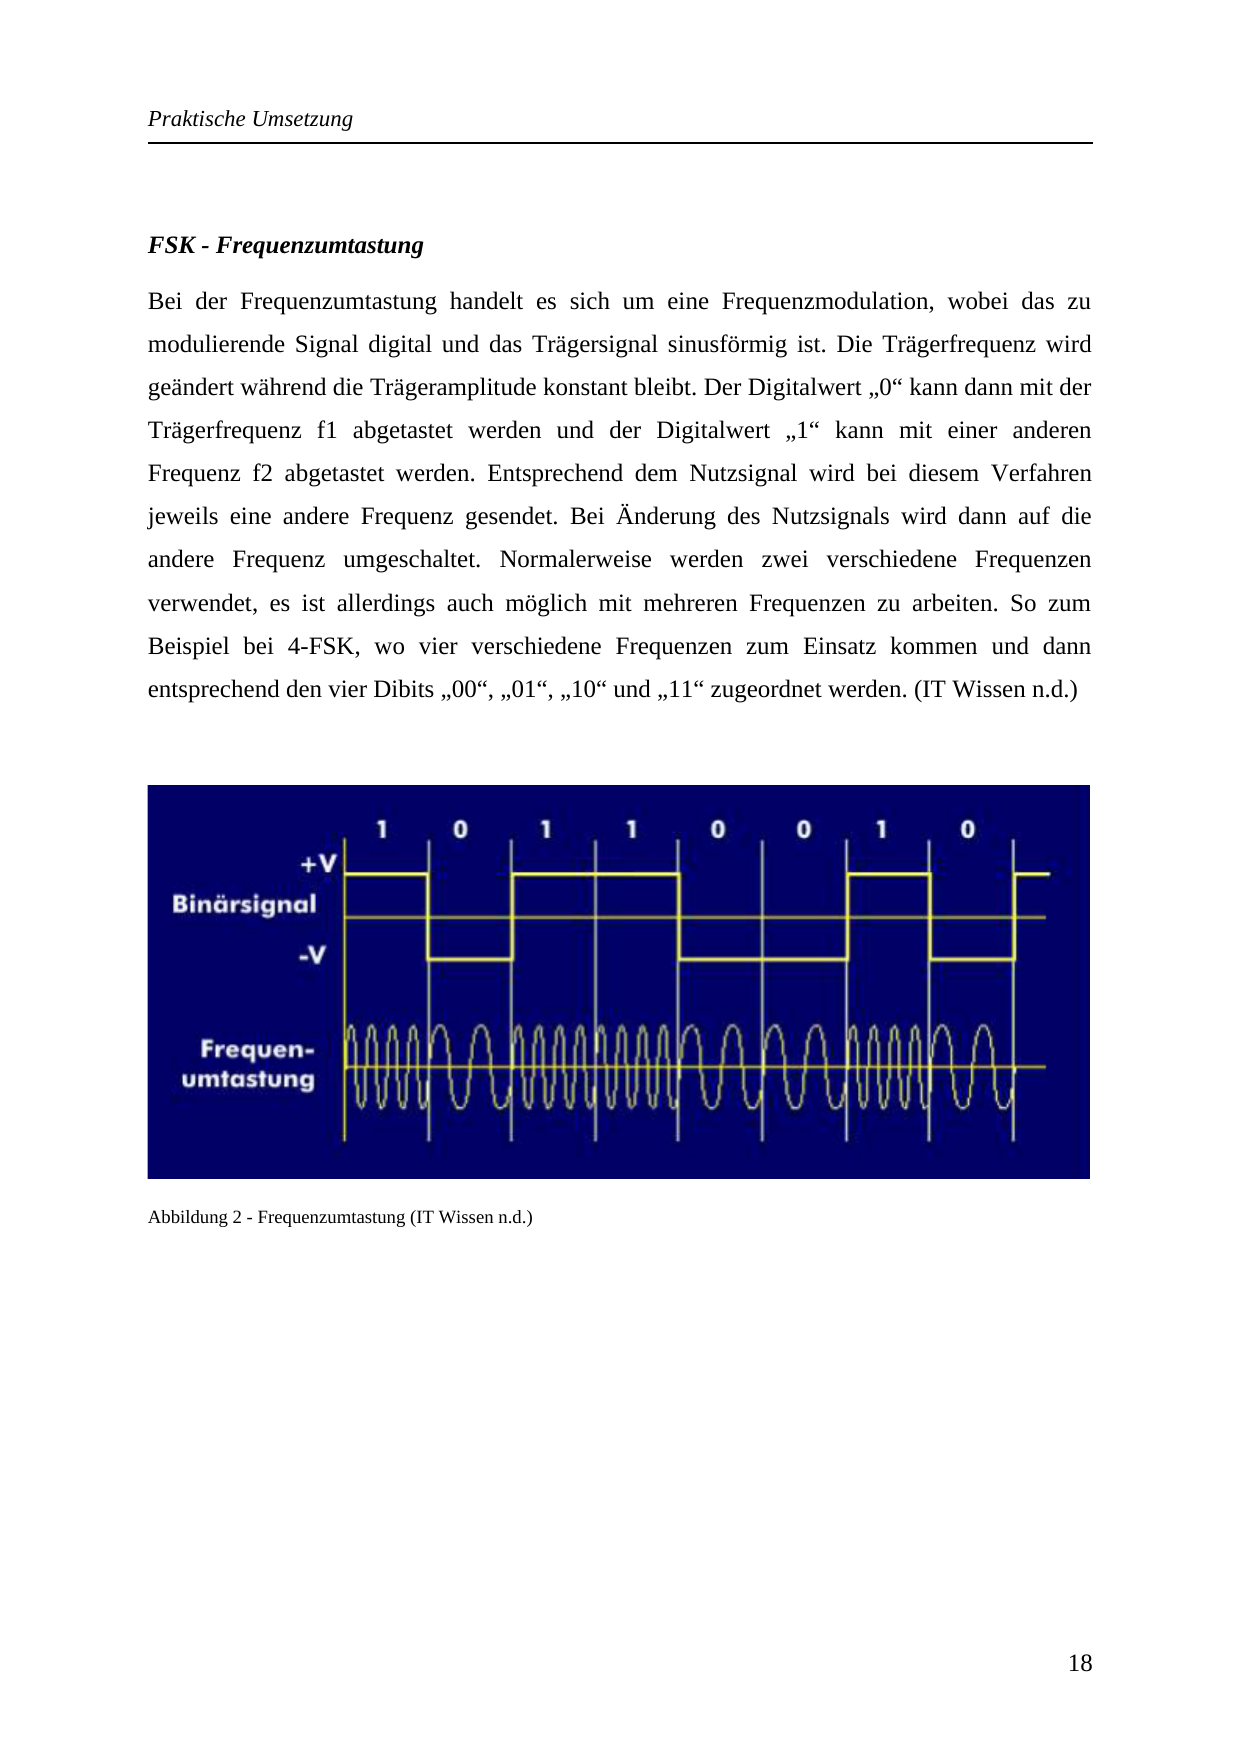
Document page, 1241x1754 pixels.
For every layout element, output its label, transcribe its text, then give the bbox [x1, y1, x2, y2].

picture [147, 785, 1090, 1179]
text Bei der Frequenzumtastung handelt es sich um eine Frequenzmodulation, wobei das zu modulierende Signal digital und das Trägersignal sinusförmig ist. Die Trägerfrequenz wird geändert während die Trägeramplitude konstant bleibt. Der Digitalwert „0“ kann dann mit der Trägerfrequenz f1 abgetastet werden und der Digitalwert „1“ kann mit einer anderen Frequenz f2 abgetastet werden. Entsprechend dem Nutzsignal wird bei diesem Verfahren jeweils eine andere Frequenz gesendet. Bei Änderung des Nutzsignals wird dann auf die andere Frequenz umgeschaltet. Normalerweise werden zwei verschiedene Frequenzen verwendet, es ist allerdings auch möglich mit mehreren Frequenzen zu arbeiten. So zum Beispiel bei 4-FSK, wo vier verschiedene Frequenzen zum Einsatz kommen und dann entsprechend den vier Dibits „00“, „01“, „10“ und „11“ zugeordnet werden. (IT Wissen n.d.) [148, 286, 1093, 703]
text FSK - Frequenzumtastung [148, 230, 1093, 259]
text Abbildung 2 - Frequenzumtastung (IT Wissen n.d.) [148, 1206, 1093, 1227]
